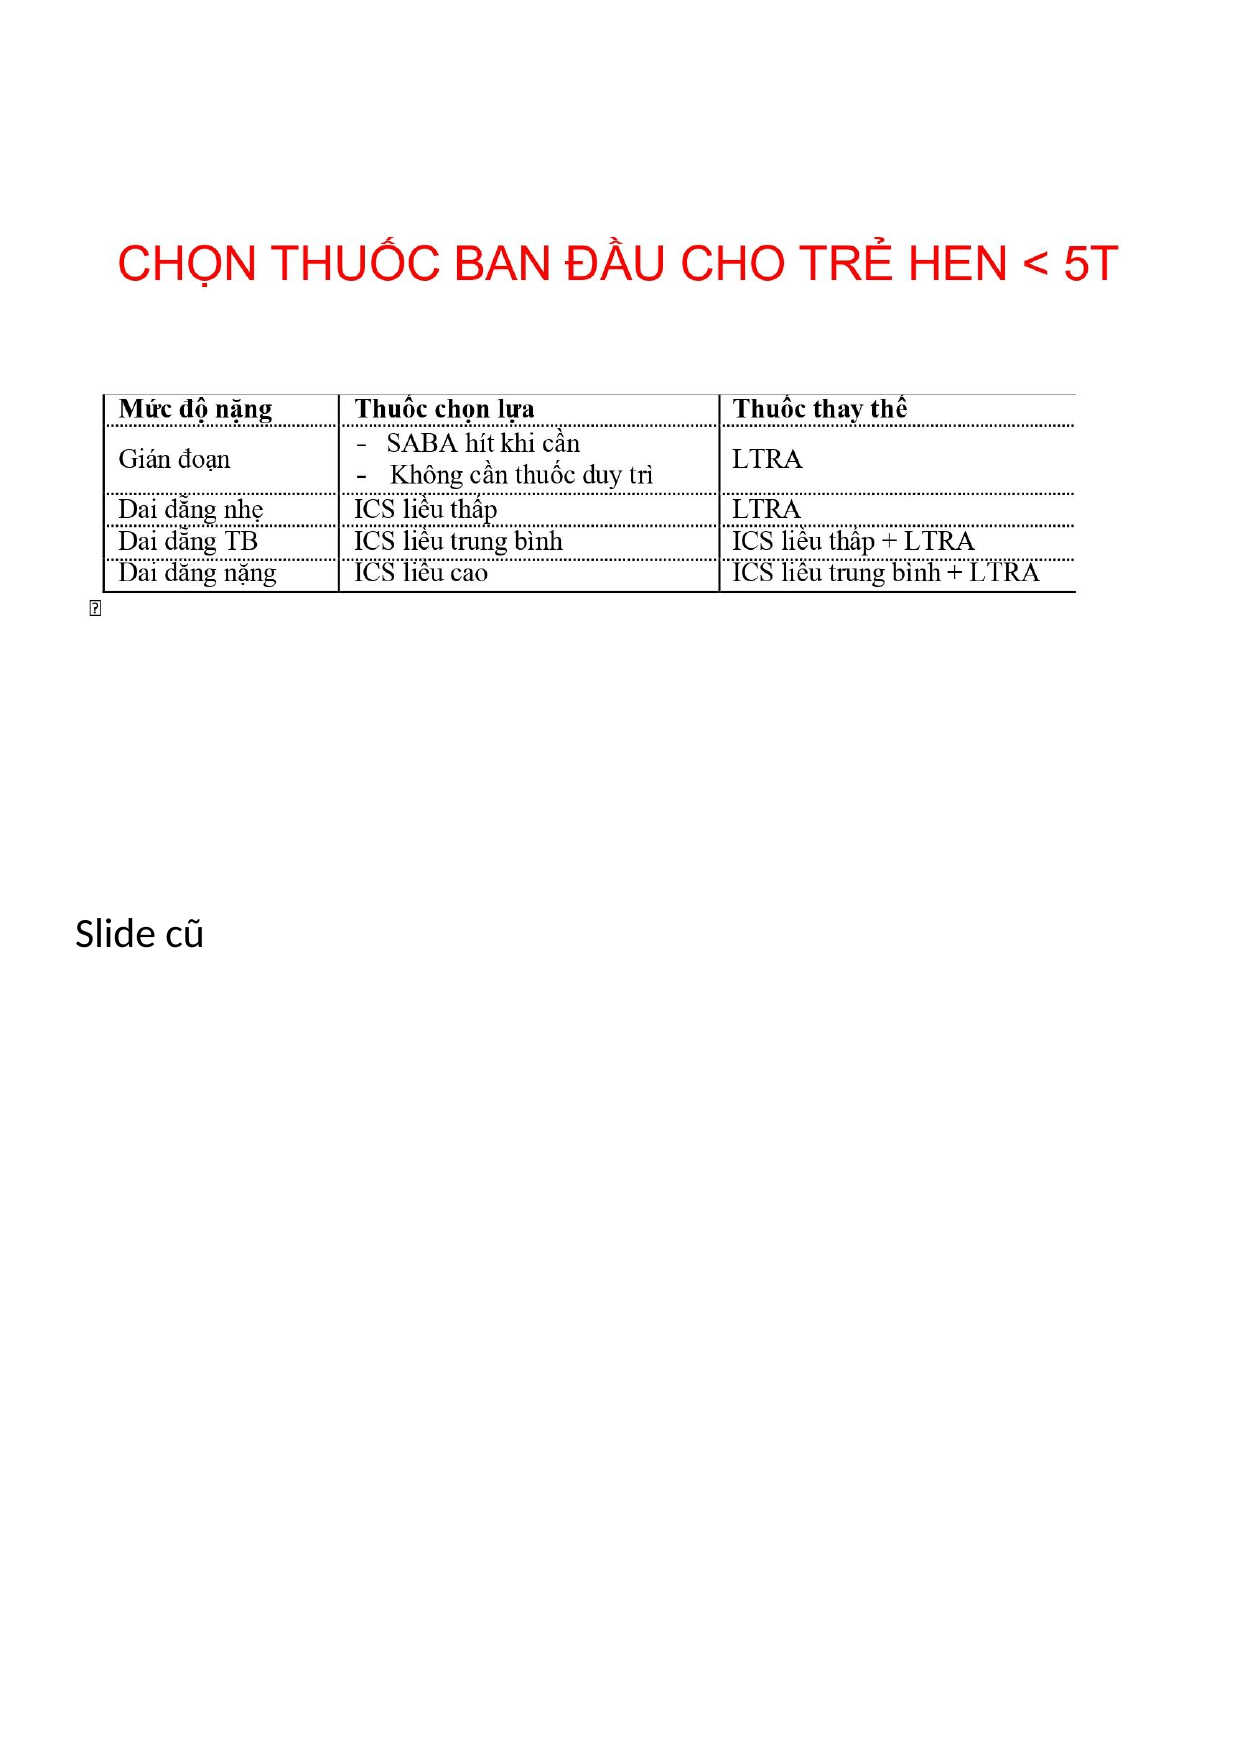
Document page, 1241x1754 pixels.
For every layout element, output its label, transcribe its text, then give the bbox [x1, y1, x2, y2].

text Slide cũ [75, 907, 1165, 958]
picture [75, 75, 1152, 883]
